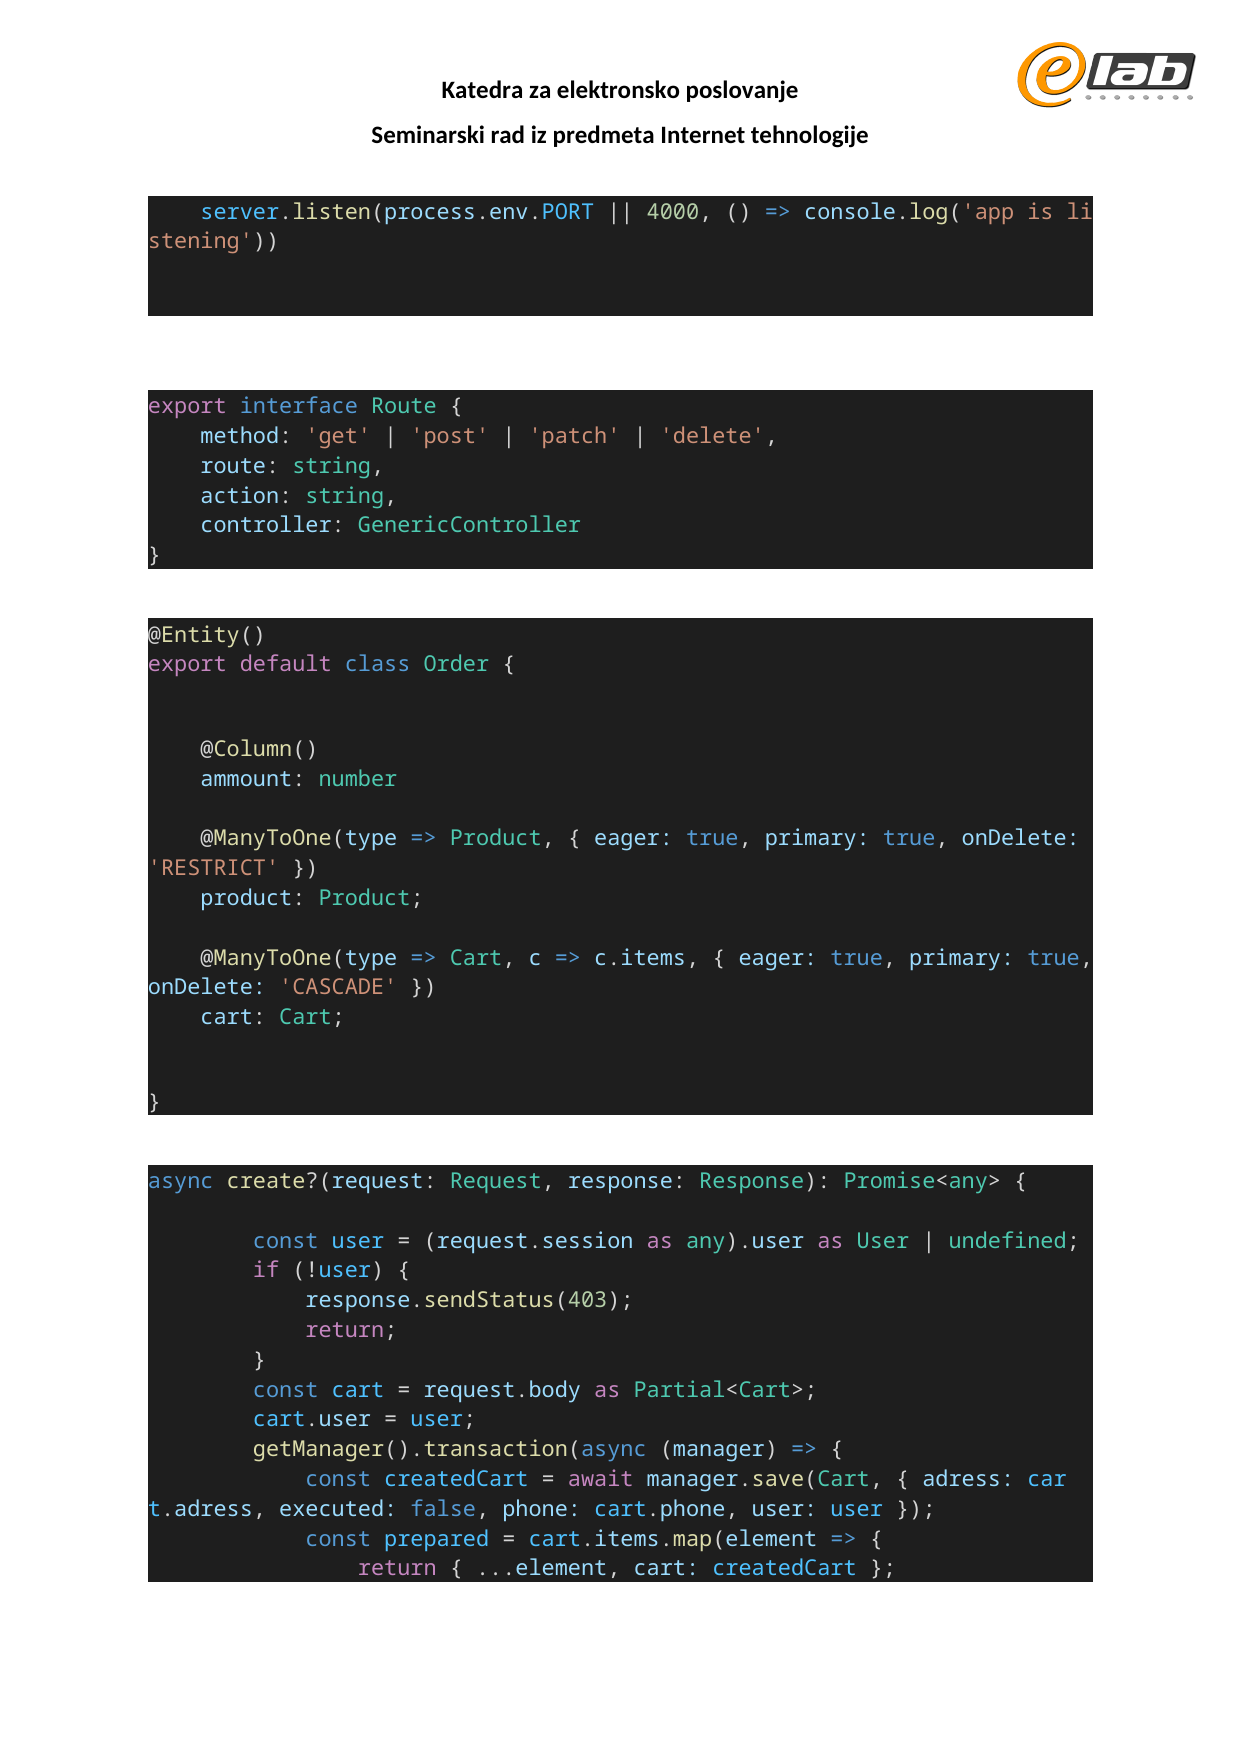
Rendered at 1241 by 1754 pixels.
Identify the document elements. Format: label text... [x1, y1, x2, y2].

text ammount: number [148, 763, 1093, 792]
text cart: Cart; [148, 1001, 1093, 1031]
text @ManyToOne(type => Cart, c => c.items, { eager: true, primary: true, onDelete: 'CASCADE' }) [148, 941, 1093, 1001]
text @Column() [148, 733, 1093, 763]
text method: 'get' | 'post' | 'patch' | 'delete', [148, 420, 1093, 450]
text @ManyToOne(type => Product, { eager: true, primary: true, onDelete: 'RESTRICT' }) [148, 822, 1093, 882]
text controller: GenericController [148, 509, 1093, 539]
text } [148, 539, 1093, 569]
text } [148, 1344, 1093, 1373]
text } [148, 1086, 1093, 1115]
text export interface Route { [148, 390, 1093, 420]
text const prepared = cart.items.map(element => { [148, 1522, 1093, 1552]
text if (!user) { [148, 1254, 1093, 1284]
text product: Product; [148, 882, 1093, 912]
text action: string, [148, 479, 1093, 509]
text return { ...element, cart: createdCart }; [148, 1552, 1093, 1582]
text server.listen(process.env.PORT || 4000, () => console.log('app is listening')) [148, 196, 1093, 255]
text cart.user = user; [148, 1403, 1093, 1433]
text const createdCart = await manager.save(Cart, { adress: cart.adress, executed: false, phone: cart.phone, user: user }); [148, 1463, 1093, 1522]
picture [1017, 42, 1197, 108]
text const cart = request.body as Partial<Cart>; [148, 1373, 1093, 1403]
text @Entity() [148, 618, 1093, 648]
text const user = (request.session as any).user as User | undefined; [148, 1224, 1093, 1254]
text route: string, [148, 450, 1093, 479]
text async create?(request: Request, response: Response): Promise<any> { [148, 1165, 1093, 1195]
text export default class Order { [148, 648, 1093, 678]
text getManager().transaction(async (manager) => { [148, 1433, 1093, 1463]
text return; [148, 1314, 1093, 1344]
text response.sendStatus(403); [148, 1284, 1093, 1314]
